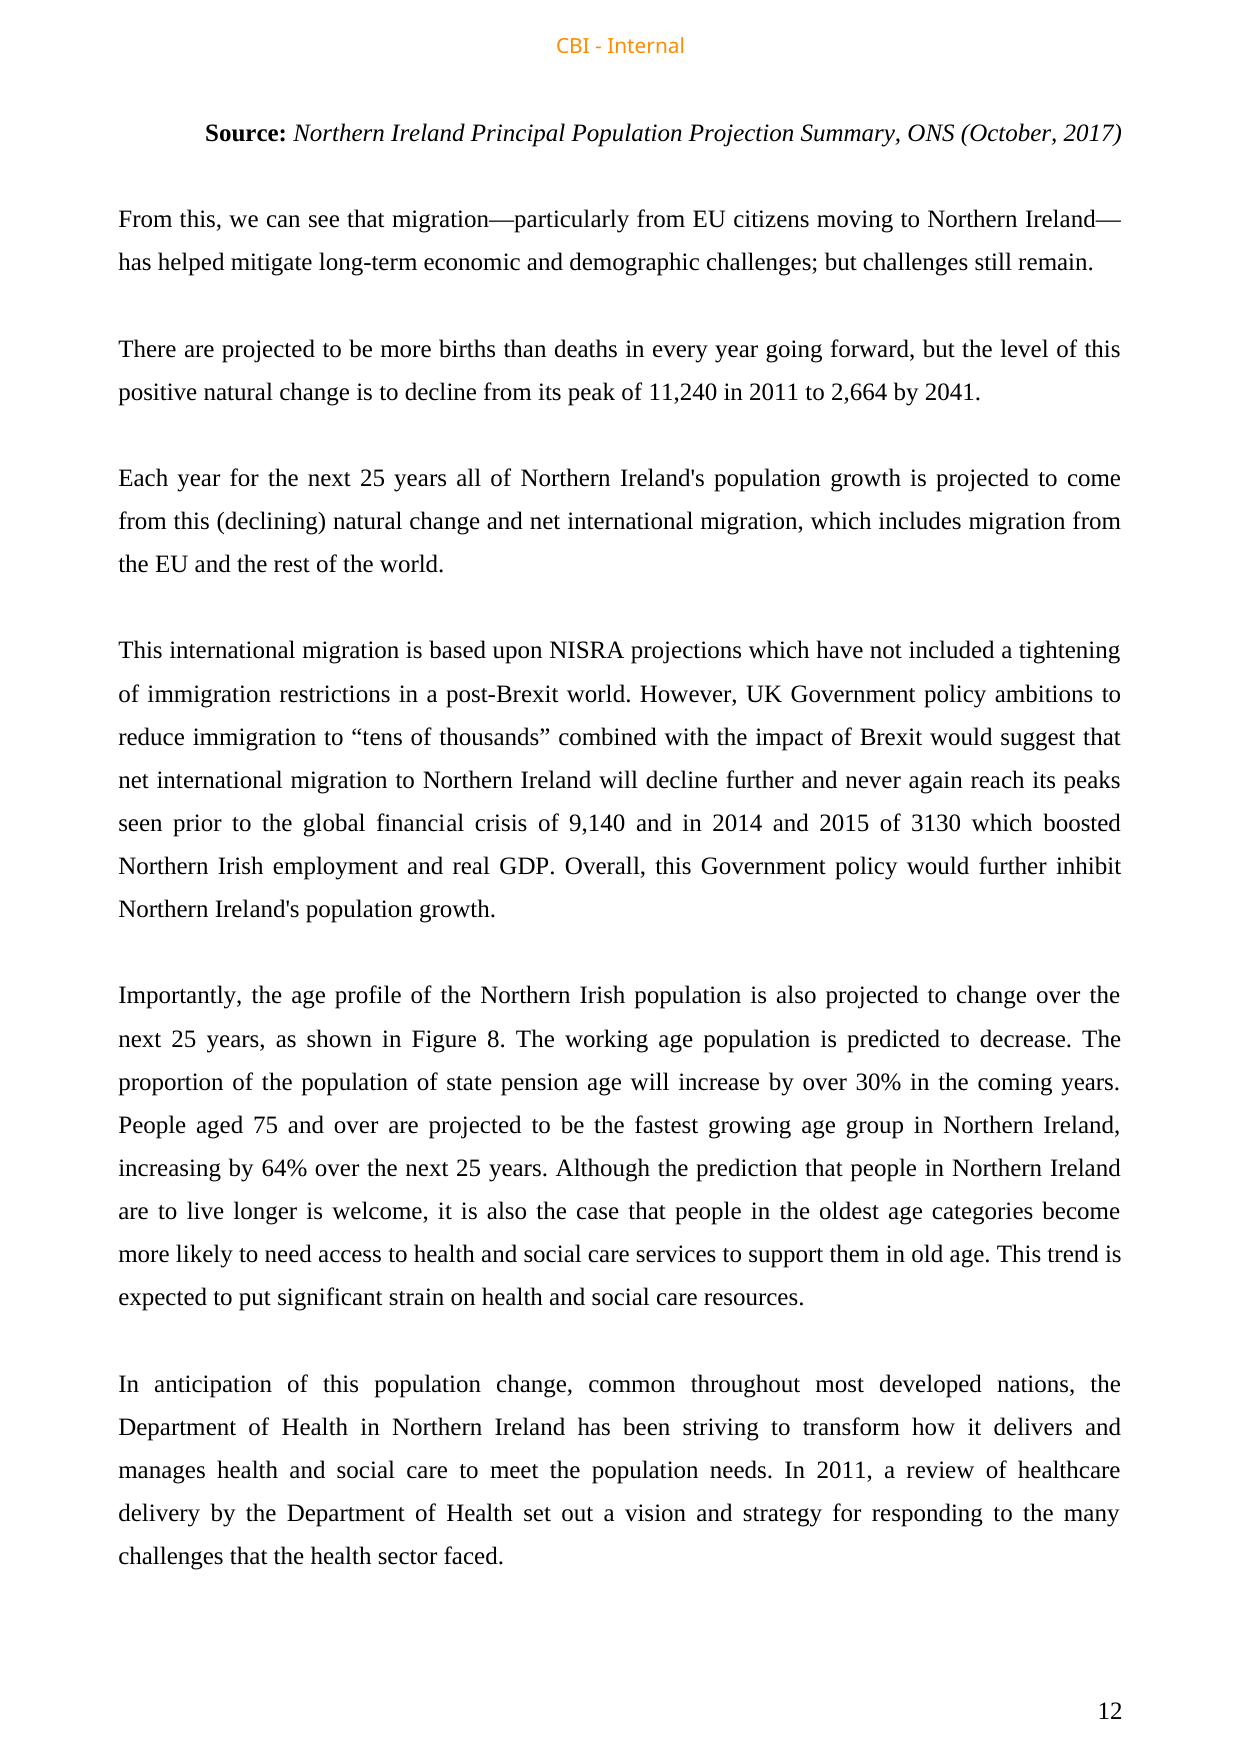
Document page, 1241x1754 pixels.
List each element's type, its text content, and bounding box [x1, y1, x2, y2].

text Importantly, the age profile of the Northern Irish population is also projected to change over the next 25 years, as shown in Figure 8. The working age population is predicted to decrease. The proportion of the population of state pension age will increase by over 30% in the coming years. People aged 75 and over are projected to be the fastest growing age group in Northern Ireland, increasing by 64% over the next 25 years. Although the prediction that people in Northern Ireland are to live longer is welcome, it is also the case that people in the oldest age categories become more likely to need access to health and social care services to support them in old age. This trend is expected to put significant strain on health and social care resources. [118, 981, 1122, 1311]
table_cell Source: Northern Ireland Principal Population Projection Summary, ONS (October, 2017) [107, 118, 1133, 161]
text This international migration is based upon NISRA projections which have not included a tightening of immigration restrictions in a post-Brexit world. However, UK Government policy ambitions to reduce immigration to “tens of thousands” combined with the impact of Brexit would suggest that net international migration to Northern Ireland will decline further and never again reach its peaks seen prior to the global financial crisis of 9,140 and in 2014 and 2015 of 3130 which boosted Northern Irish employment and real GDP. Overall, this Government policy would further inhibit Northern Ireland's population growth. [118, 636, 1122, 923]
text In anticipation of this population change, common throughout most developed nations, the Department of Health in Northern Ireland has been striving to transform how it delivers and manages health and social care to meet the population needs. In 2011, a review of healthcare delivery by the Department of Health set out a vision and strategy for responding to the many challenges that the health sector faced. [118, 1369, 1122, 1570]
text Each year for the next 25 years all of Northern Ireland's population growth is projected to come from this (declining) natural change and net international migration, which includes migration from the EU and the rest of the world. [118, 463, 1122, 578]
text From this, we can see that migration—particularly from EU citizens moving to Northern Ireland—has helped mitigate long-term economic and demographic challenges; but challenges still remain. [118, 204, 1122, 276]
text There are projected to be more births than deaths in every year going forward, but the level of this positive natural change is to decline from its peak of 11,240 in 2011 to 2,664 by 2041. [118, 334, 1122, 406]
